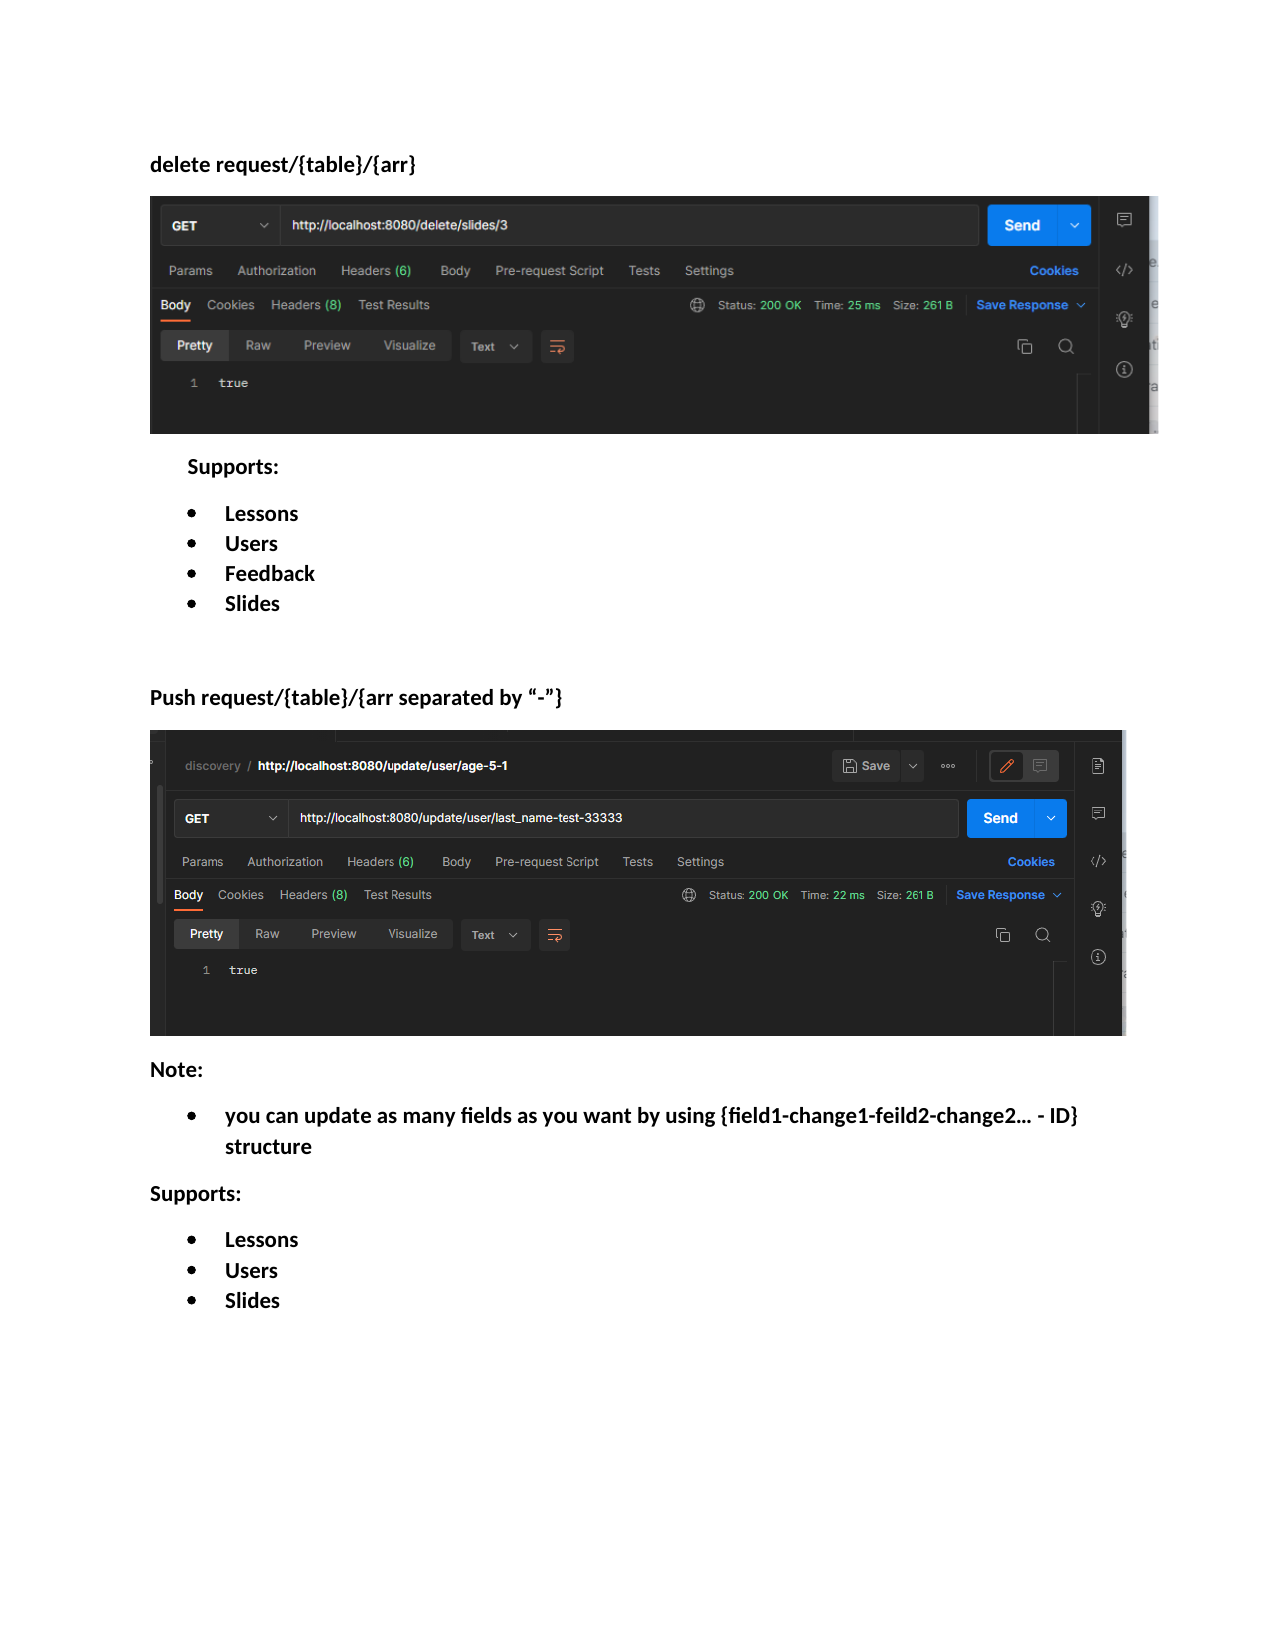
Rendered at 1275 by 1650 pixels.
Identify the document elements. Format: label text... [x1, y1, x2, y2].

list Users [187, 529, 1125, 557]
list Lessons [187, 499, 1125, 527]
text Supports: [187, 452, 1125, 480]
text delete request/{table}/{arr} [150, 150, 1125, 178]
list Feedback [187, 559, 1125, 587]
list Lessons [187, 1226, 1125, 1253]
text Note: [150, 1055, 1125, 1083]
list Users [187, 1256, 1125, 1284]
picture [150, 730, 1127, 1036]
text Supports: [150, 1179, 1125, 1207]
list you can update as many fields as you want by using {field1-change1-feild2-change2… - ID} structure [187, 1102, 1125, 1160]
list Slides [187, 1286, 1125, 1314]
text Push request/{table}/{arr separated by “-”} [150, 683, 1125, 711]
list Slides [187, 589, 1125, 618]
picture [150, 196, 1159, 434]
